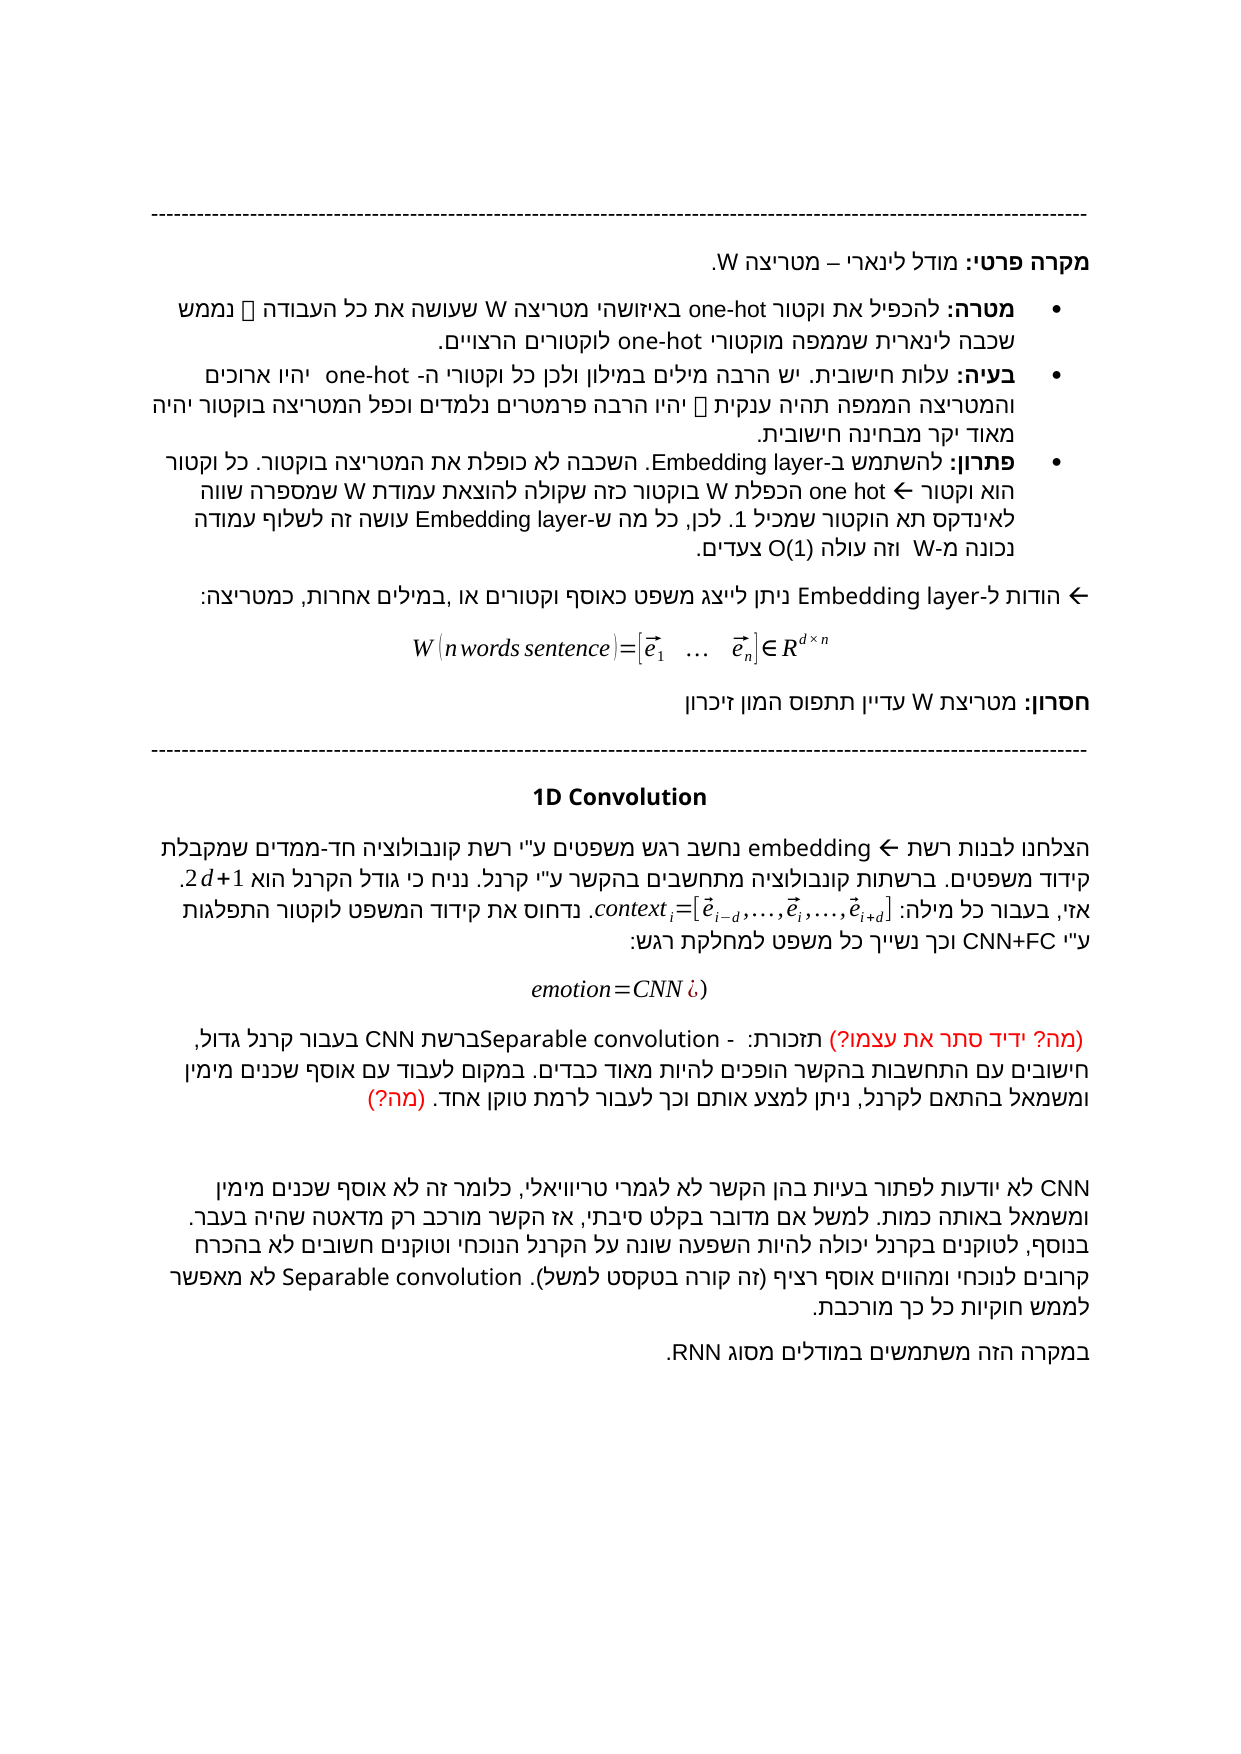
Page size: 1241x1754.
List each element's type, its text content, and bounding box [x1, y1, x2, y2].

text 1D Convolution [150, 781, 1090, 813]
text הצלחנו לבנות רשת embedding נחשב רגש משפטים ע"י רשת קונבולוציה חד-ממדים שמקבלת קידוד משפטים. ברשתות קונבולוציה מתחשבים בהקשר ע"י קרנל. נניח כי גודל הקרנל הוא . אזי, בעבור כל מילה: . נדחוס את קידוד המשפט לוקטור התפלגות ע"י CNN+FC וכך נשייך כל משפט למחלקת רגש: [150, 832, 1090, 954]
text CNN לא יודעות לפתור בעיות בהן הקשר לא לגמרי טריוויאלי, כלומר זה לא אוסף שכנים מימין ומשמאל באותה כמות. למשל אם מדובר בקלט סיבתי, אז הקשר מורכב רק מדאטה שהיה בעבר. בנוסף, לטוקנים בקרנל יכולה להיות השפעה שונה על הקרנל הנוכחי וטוקנים חשובים לא בהכרח קרובים לנוכחי ומהווים אוסף רציף (זה קורה בטקסט למשל). Separable convolution לא מאפשר לממש חוקיות כל כך מורכבת. [150, 1175, 1090, 1320]
list פתרון: להשתמש ב-Embedding layer. השכבה לא כופלת את המטריצה בוקטור. כל וקטור הוא וקטור one hot הכפלת W בוקטור כזה שקולה להוצאת עמודת W שמספרה שווה לאינדקס תא הוקטור שמכיל 1. לכן, כל מה ש-Embedding layer עושה זה לשלוף עמודה נכונה מ-W וזה עולה O(1) צעדים. [150, 449, 1053, 561]
text --------------------------------------------------------------------------------------------------------------------------- [150, 736, 1090, 763]
text במקרה הזה משתמשים במודלים מסוג RNN. [150, 1339, 1090, 1366]
list מטרה: להכפיל את וקטור one-hot באיזושהי מטריצה W שעושה את כל העבודה נממש שכבה לינארית שממפה מוקטורי one-hot לוקטורים הרצויים. [150, 296, 1053, 356]
list בעיה: עלות חישובית. יש הרבה מילים במילון ולכן כל וקטורי ה- one-hot יהיו ארוכים והמטריצה הממפה תהיה ענקית יהיו הרבה פרמטרים נלמדים וכפל המטריצה בוקטור יהיה מאוד יקר מבחינה חישובית. [150, 359, 1053, 447]
text חסרון: מטריצת W עדיין תתפוס המון זיכרון [150, 686, 1090, 717]
text הודות ל-Embedding layer ניתן לייצג משפט כאוסף וקטורים או ,במילים אחרות, כמטריצה: [150, 580, 1090, 611]
text --------------------------------------------------------------------------------------------------------------------------- [150, 200, 1090, 227]
text ) [150, 973, 1090, 1004]
text (מה? ידיד סתר את עצמו?) תזכורת: - Separable convolutionברשת CNN בעבור קרנל גדול, חישובים עם התחשבות בהקשר הופכים להיות מאוד כבדים. במקום לעבוד עם אוסף שכנים מימין ומשמאל בהתאם לקרנל, ניתן למצע אותם וכך לעבור לרמת טוקן אחד. (מה?) [150, 1023, 1090, 1112]
text מקרה פרטי: מודל לינארי – מטריצה W. [150, 246, 1090, 277]
